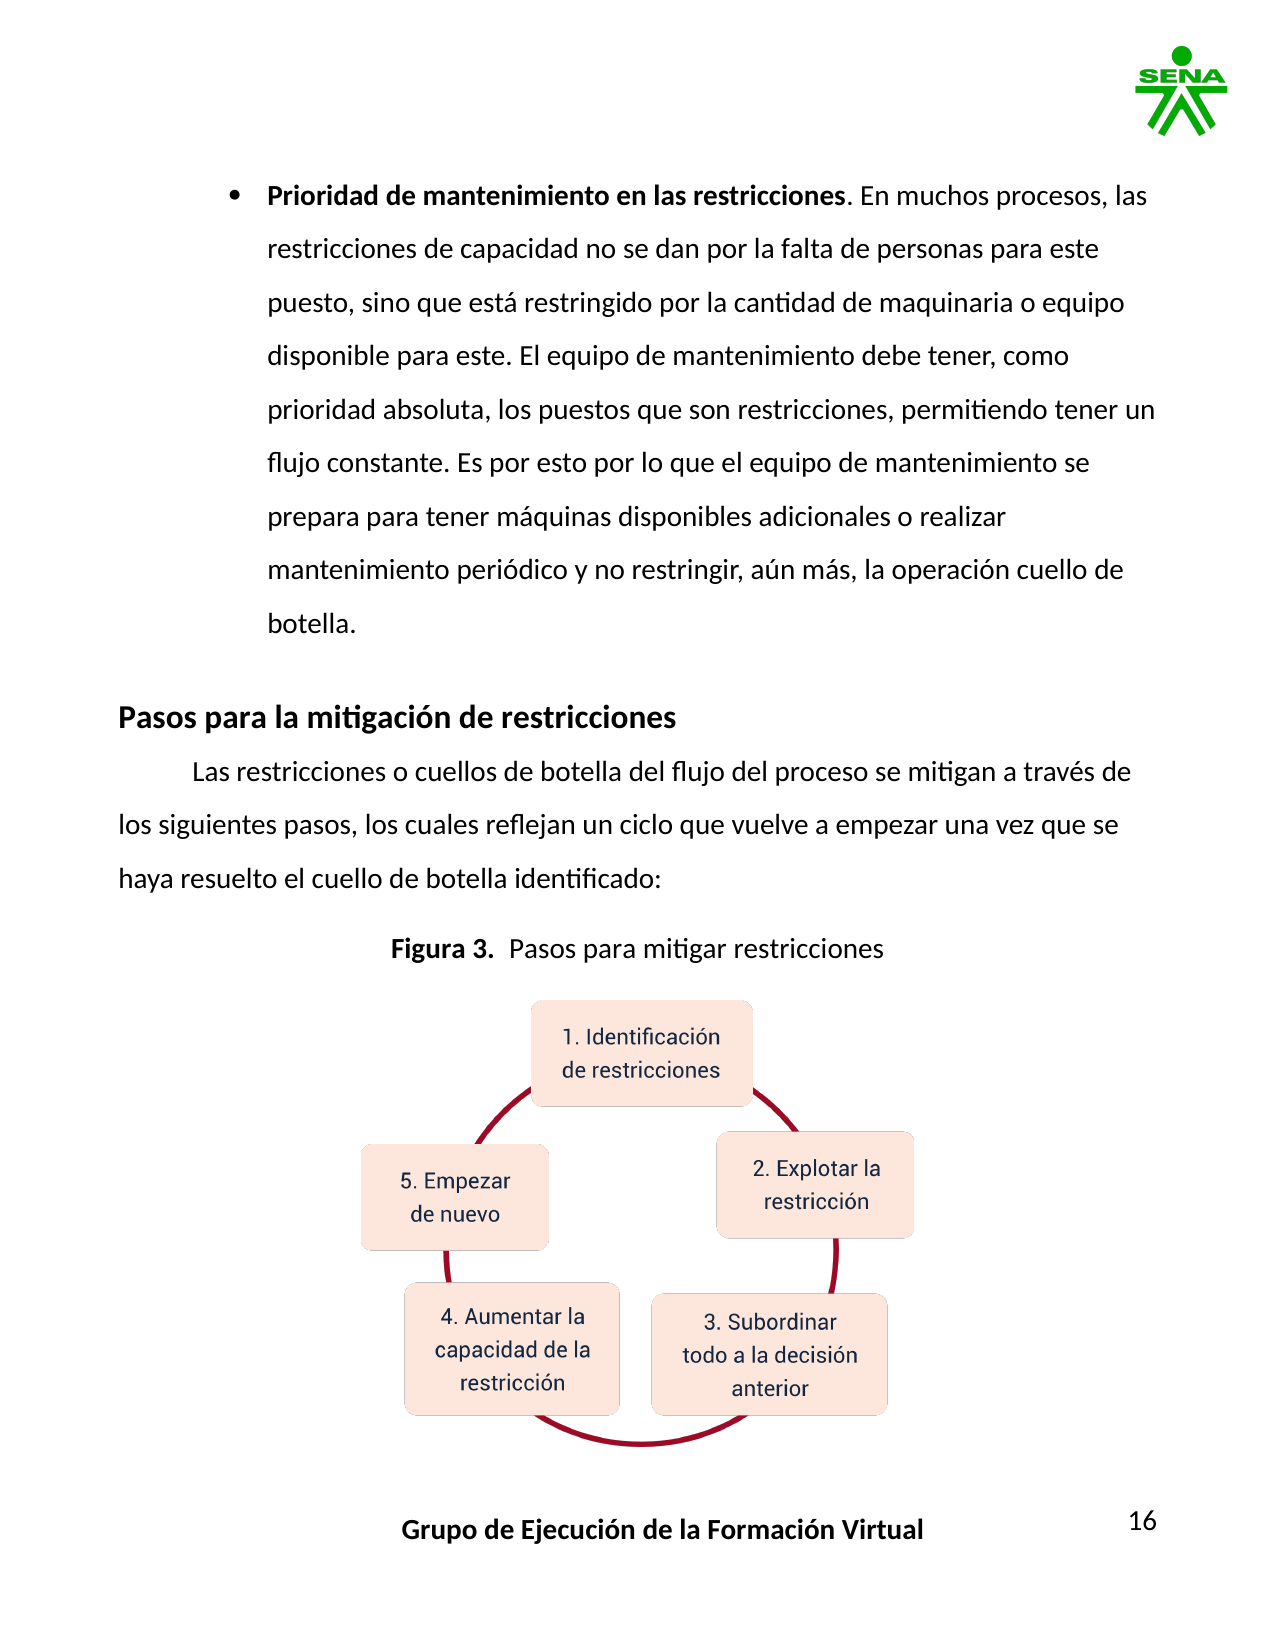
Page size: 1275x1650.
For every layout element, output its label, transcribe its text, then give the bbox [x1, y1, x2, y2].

text Pasos para mitigar restricciones [118, 930, 1157, 966]
text Las restricciones o cuellos de botella del flujo del proceso se mitigan a través de los siguientes pasos, los cuales reflejan un ciclo que vuelve a empezar una vez que se haya resuelto el cuello de botella identificado: [118, 753, 1157, 896]
picture [360, 1000, 915, 1447]
list Prioridad de mantenimiento en las restricciones. En muchos procesos, las restricciones de capacidad no se dan por la falta de personas para este puesto, sino que está restringido por la cantidad de maquinaria o equipo disponible para este. El equipo de mantenimiento debe tener, como prioridad absoluta, los puestos que son restricciones, permitiendo tener un flujo constante. Es por esto por lo que el equipo de mantenimiento se prepara para tener máquinas disponibles adicionales o realizar mantenimiento periódico y no restringir, aún más, la operación cuello de botella. [229, 177, 1157, 640]
subtitle Pasos para la mitigación de restricciones [118, 696, 1157, 736]
picture [1135, 46, 1228, 136]
